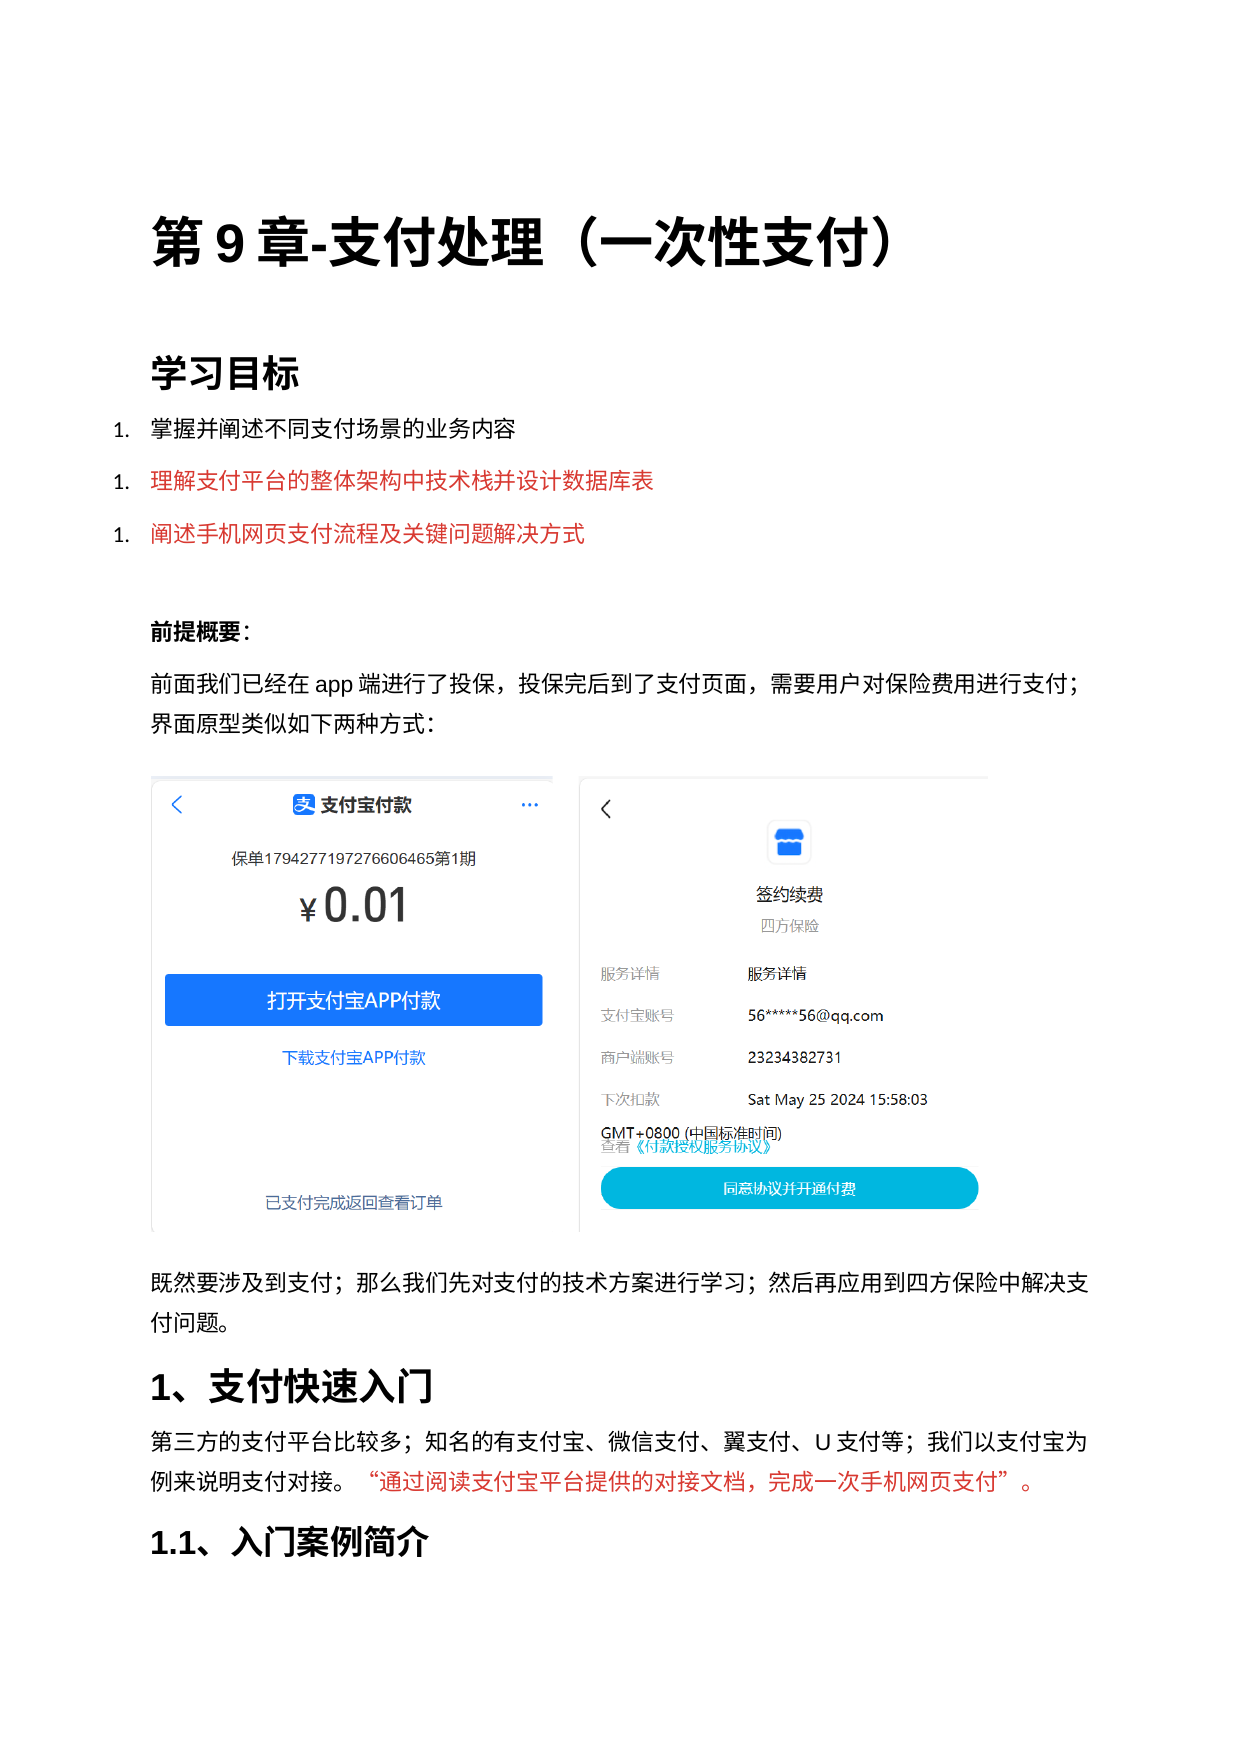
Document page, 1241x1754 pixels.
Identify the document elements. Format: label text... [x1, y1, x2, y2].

picture [151, 776, 553, 1232]
table_header [565, 758, 1001, 1252]
text 前面我们已经在app端进行了投保，投保完后到了支付页面，需要用户对保险费用进行支付；界面原型类似如下两种方式： [150, 666, 1090, 739]
text 既然要涉及到支付；那么我们先对支付的技术方案进行学习；然后再应用到四方保险中解决支付问题。 [150, 1265, 1090, 1338]
list 阐述手机网页支付流程及关键问题解决方式 [112, 515, 1090, 549]
list 理解支付平台的整体架构中技术栈并设计数据库表 [112, 463, 1090, 496]
picture [578, 776, 988, 1232]
list 掌握并阐述不同支付场景的业务内容 [112, 411, 1090, 444]
text 第9章-支付处理（一次性支付） [150, 200, 1090, 278]
text 前提概要： [150, 614, 1090, 647]
text 第三方的支付平台比较多；知名的有支付宝、微信支付、翼支付、U支付等；我们以支付宝为例来说明支付对接。“通过阅读支付宝平台提供的对接文档，完成一次手机网页支付”。 [150, 1424, 1090, 1497]
table_header [139, 758, 565, 1252]
